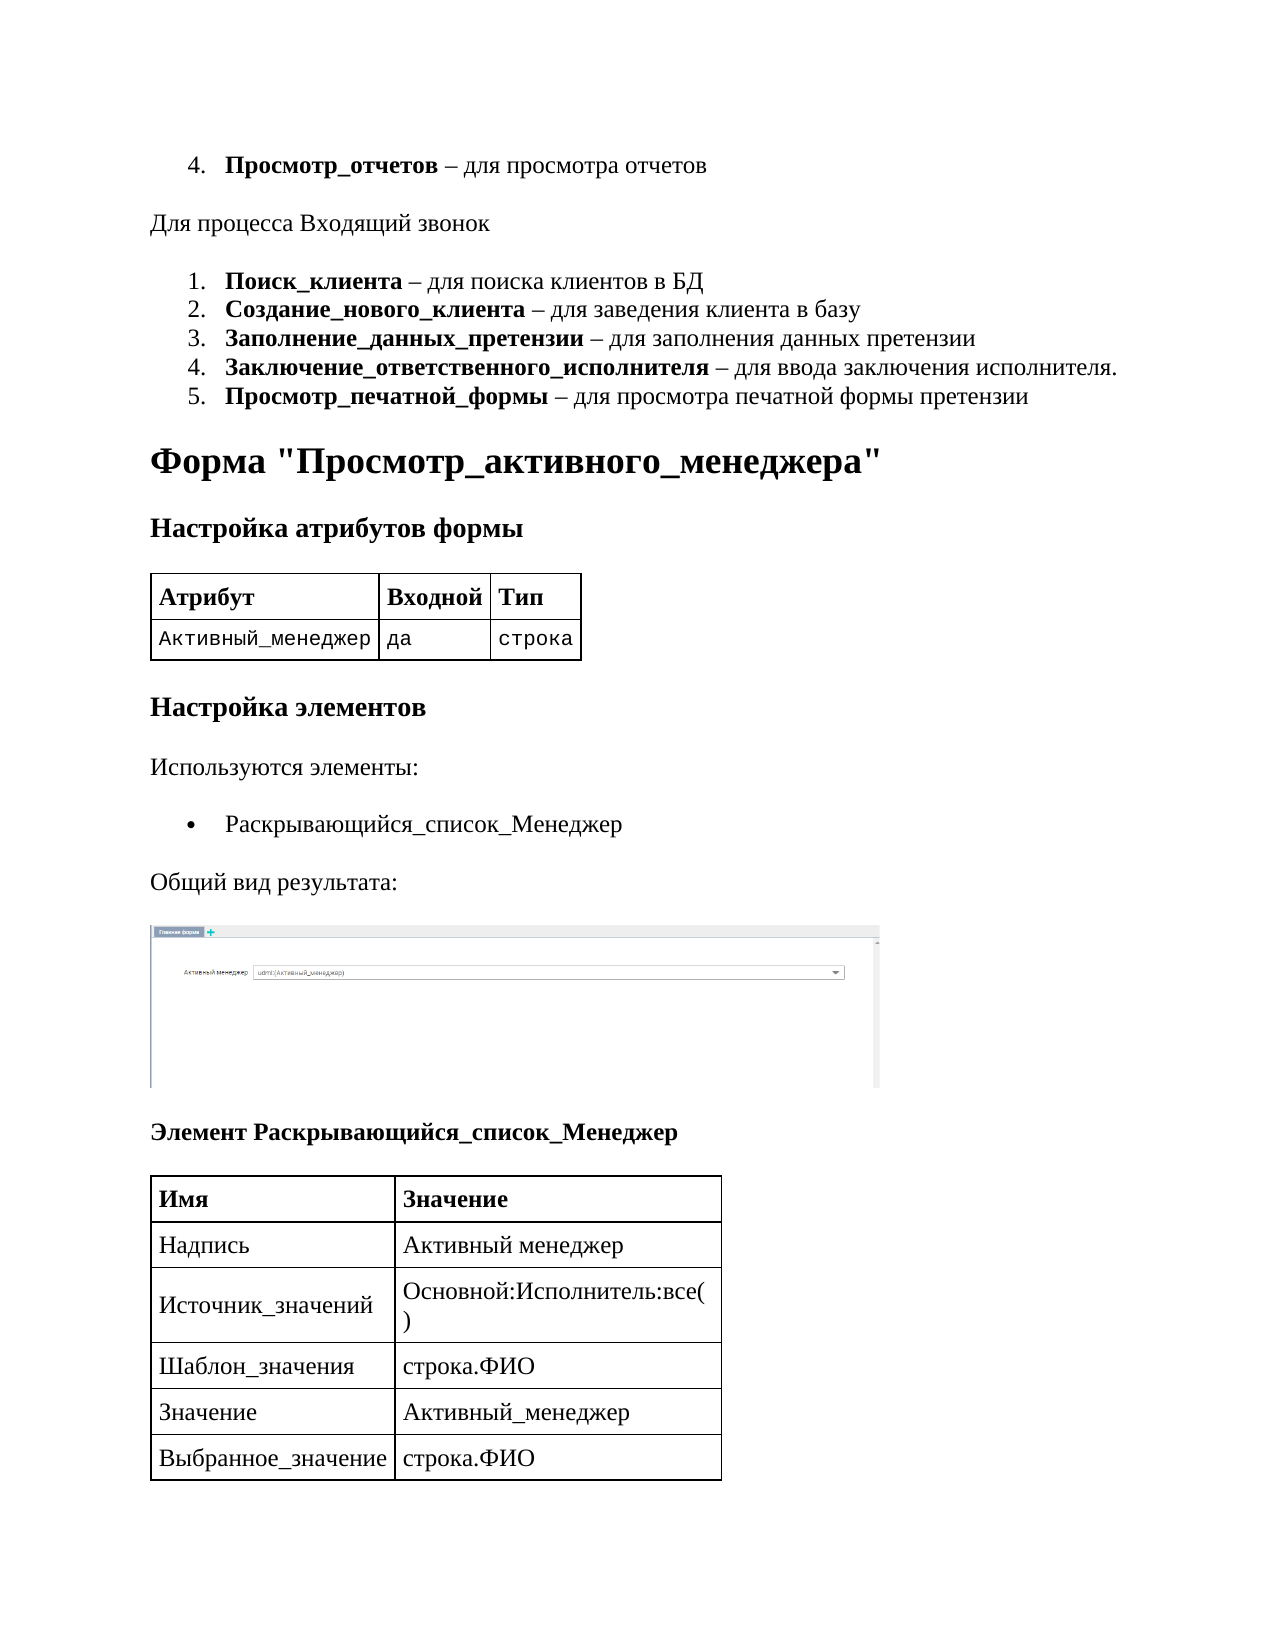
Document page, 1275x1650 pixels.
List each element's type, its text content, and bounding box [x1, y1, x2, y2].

list Поиск_клиента – для поиска клиентов в БД [187, 266, 1125, 294]
table_cell Надпись [152, 1223, 394, 1267]
subtitle Настройка атрибутов формы [150, 511, 1125, 543]
table_header Входной [380, 574, 490, 618]
table_cell Основной:Исполнитель:все() [396, 1268, 721, 1342]
table_cell Значение [152, 1389, 394, 1433]
list Просмотр_печатной_формы – для просмотра печатной формы претензии [187, 381, 1125, 409]
table_cell да [380, 620, 490, 659]
table_header Тип [491, 574, 580, 618]
table_cell Шаблон_значения [152, 1343, 394, 1387]
text Общий вид результата: [150, 867, 1125, 896]
table_cell строка [491, 620, 580, 659]
table_cell строка.ФИО [396, 1435, 721, 1479]
picture [150, 925, 880, 1088]
list Создание_нового_клиента – для заведения клиента в базу [187, 294, 1125, 323]
text Для процесса Входящий звонок [150, 208, 1125, 237]
table_header Имя [152, 1177, 394, 1221]
subtitle Форма "Просмотр_активного_менеджера" [150, 439, 1125, 482]
table_cell Выбранное_значение [152, 1435, 394, 1479]
table_header Значение [396, 1177, 721, 1221]
table_cell Активный_менеджер [396, 1389, 721, 1433]
subtitle Элемент Раскрывающийся_список_Менеджер [150, 1117, 1125, 1146]
list Просмотр_отчетов – для просмотра отчетов [187, 150, 1125, 179]
table_cell Активный менеджер [396, 1223, 721, 1267]
text Используются элементы: [150, 752, 1125, 780]
list Заполнение_данных_претензии – для заполнения данных претензии [187, 323, 1125, 352]
subtitle Настройка элементов [150, 690, 1125, 722]
list Заключение_ответственного_исполнителя – для ввода заключения исполнителя. [187, 352, 1125, 381]
list Раскрывающийся_список_Менеджер [187, 809, 1125, 838]
table_cell Источник_значений [152, 1268, 394, 1342]
table_cell строка.ФИО [396, 1343, 721, 1387]
table_header Атрибут [152, 574, 378, 618]
table_cell Активный_менеджер [152, 620, 378, 659]
